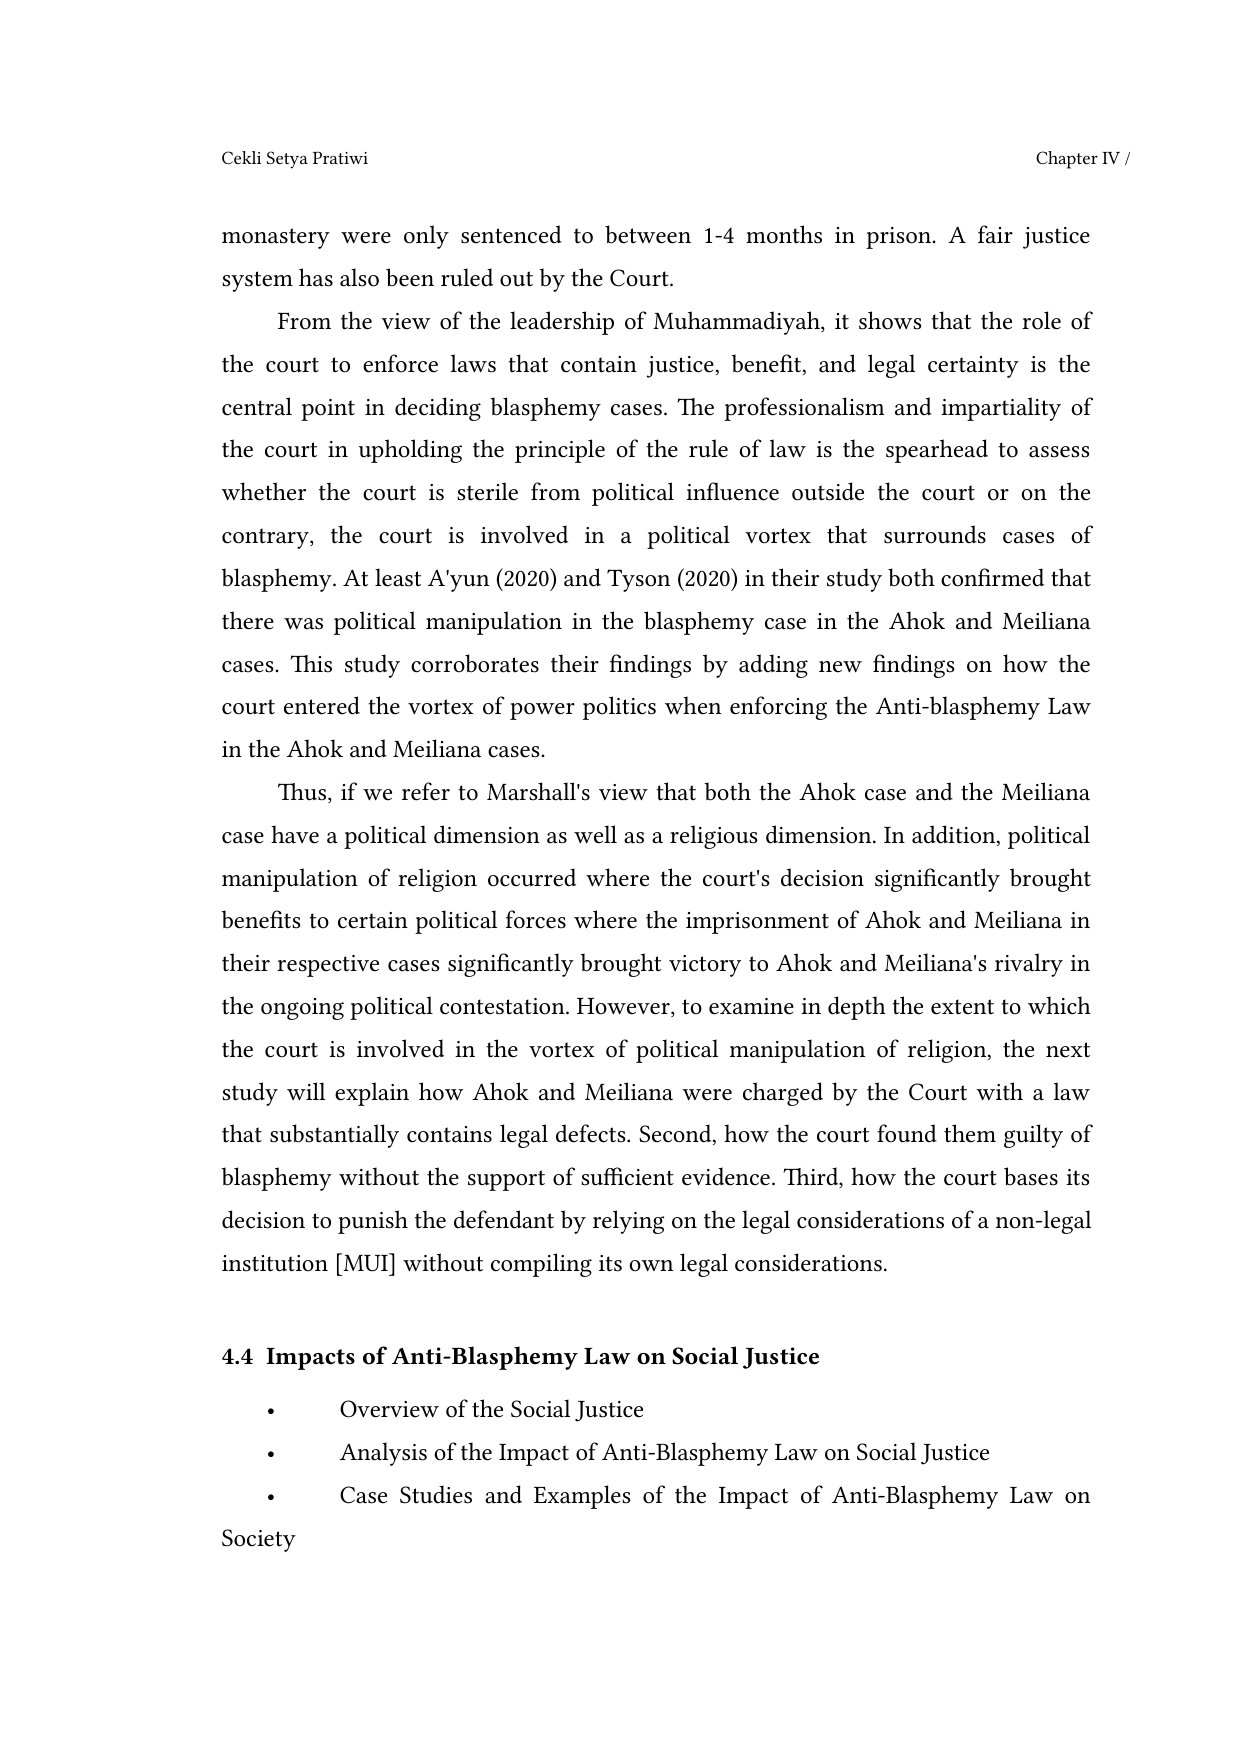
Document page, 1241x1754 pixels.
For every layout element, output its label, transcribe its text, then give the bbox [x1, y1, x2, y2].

text • Overview of the Social Justice [221, 1395, 1092, 1424]
subtitle Impacts of Anti-Blasphemy Law on Social Justice [221, 1342, 1092, 1370]
text Thus, if we refer to Marshall's view that both the Ahok case and the Meiliana case have a political dimension as well as a religious dimension. In addition, political manipulation of religion occurred where the court's decision significantly brought benefits to certain political forces where the imprisonment of Ahok and Meiliana in their respective cases significantly brought victory to Ahok and Meiliana's rivalry in the ongoing political contestation. However, to examine in depth the extent to which the court is involved in the vortex of political manipulation of religion, the next study will explain how Ahok and Meiliana were charged by the Court with a law that substantially contains legal defects. Second, how the court found them guilty of blasphemy without the support of sufficient evidence. Third, how the court bases its decision to punish the defendant by relying on the legal considerations of a non-legal institution [MUI] without compiling its own legal considerations. [221, 778, 1092, 1277]
text • Analysis of the Impact of Anti-Blasphemy Law on Social Justice [221, 1438, 1092, 1467]
text • Case Studies and Examples of the Impact of Anti-Blasphemy Law on Society [221, 1481, 1092, 1552]
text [221, 221, 1092, 293]
text From the view of the leadership of Muhammadiyah, it shows that the role of the court to enforce laws that contain justice, benefit, and legal certainty is the central point in deciding blasphemy cases. The professionalism and impartiality of the court in upholding the principle of the rule of law is the spearhead to assess whether the court is sterile from political influence outside the court or on the contrary, the court is involved in a political vortex that surrounds cases of blasphemy. At least A'yun (2020) and Tyson (2020) in their study both confirmed that there was political manipulation in the blasphemy case in the Ahok and Meiliana cases. This study corroborates their findings by adding new findings on how the court entered the vortex of power politics when enforcing the Anti-blasphemy Law in the Ahok and Meiliana cases. [221, 307, 1092, 764]
